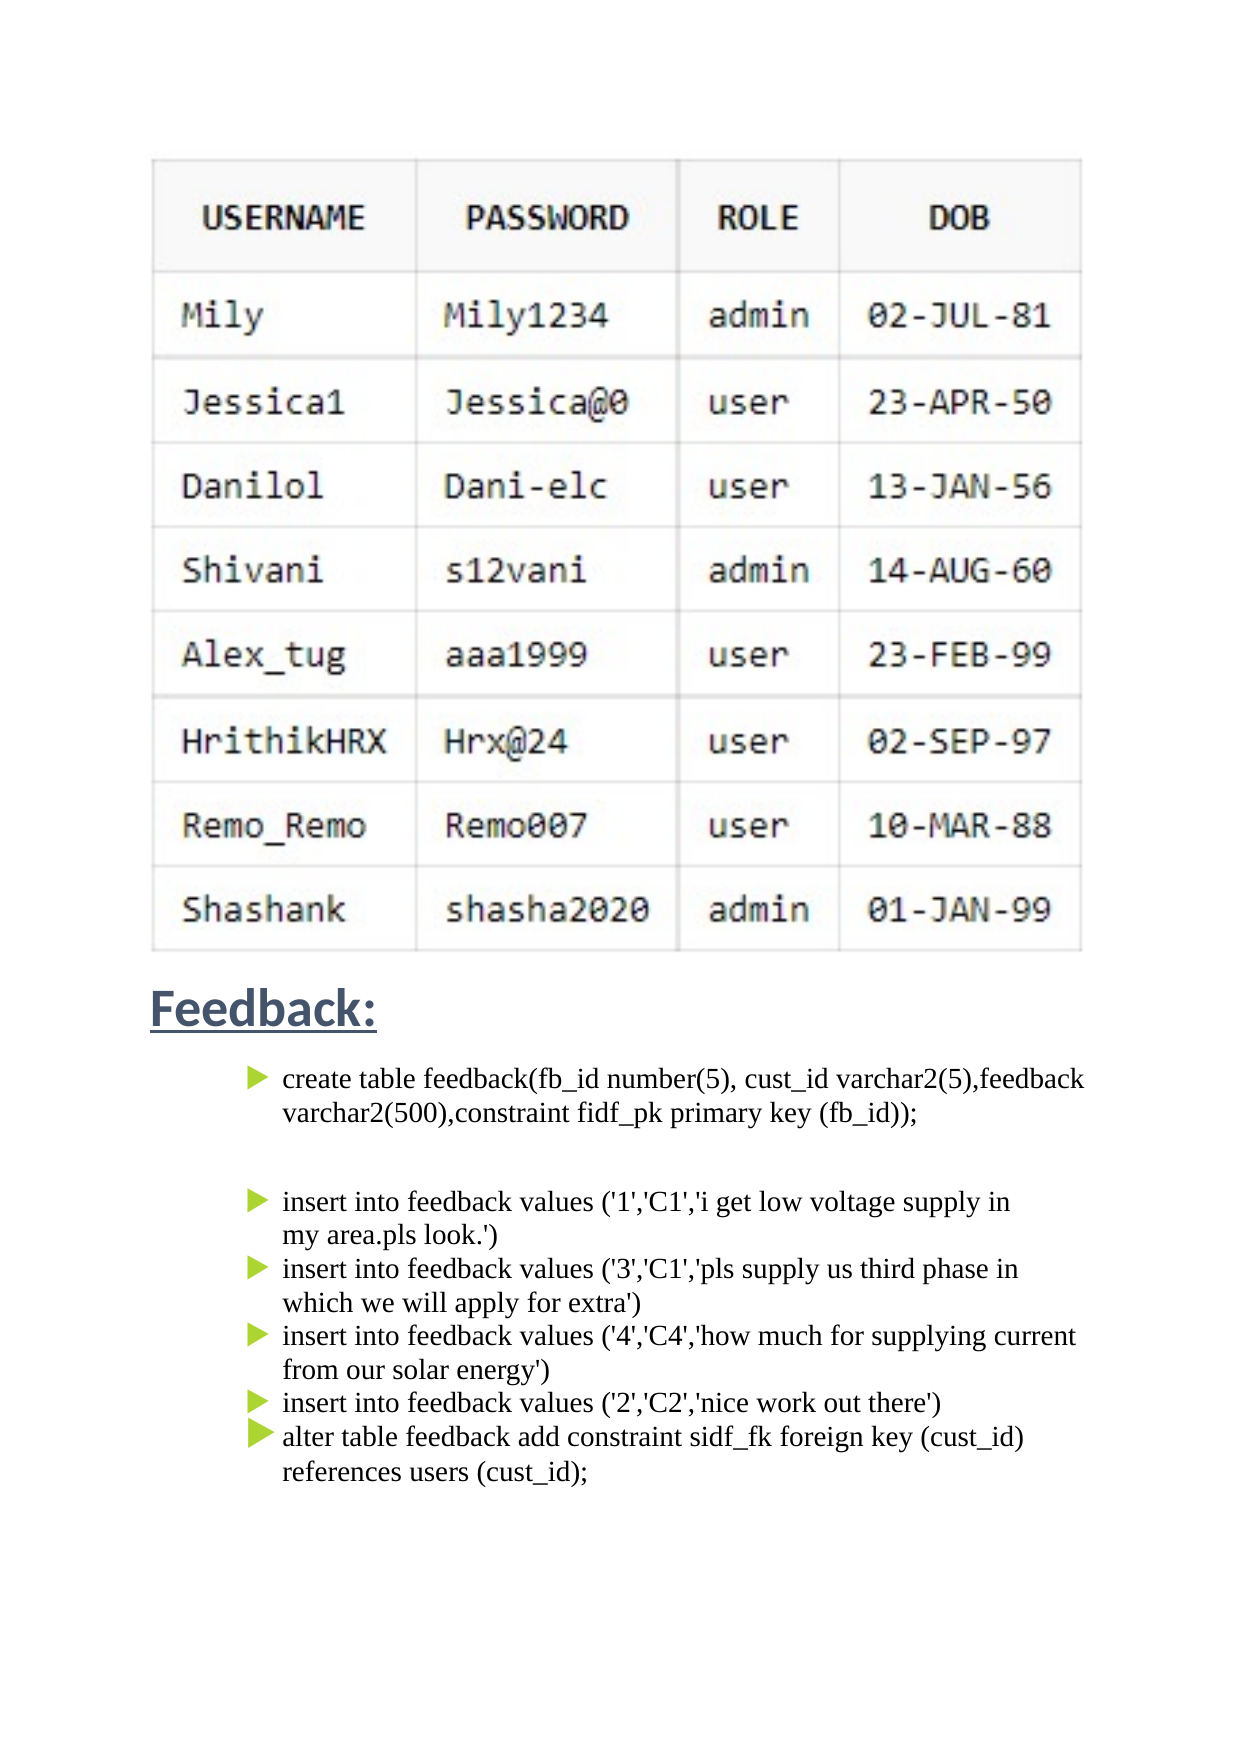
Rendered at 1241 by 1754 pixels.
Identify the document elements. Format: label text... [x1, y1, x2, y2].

list insert into feedback values ('4','C4','how much for supplying current from our solar energy') [244, 1318, 1090, 1385]
text Feedback: [150, 973, 1090, 1040]
picture [150, 150, 1091, 955]
list insert into feedback values ('1','C1','i get low voltage supply in my area.pls look.') [244, 1184, 1090, 1251]
list insert into feedback values ('2','C2','nice work out there') [244, 1385, 1090, 1419]
list create table feedback(fb_id number(5), cust_id varchar2(5),feedback varchar2(500),constraint fidf_pk primary key (fb_id)); [244, 1062, 1090, 1129]
list insert into feedback values ('3','C1','pls supply us third phase in which we will apply for extra') [244, 1251, 1090, 1318]
list alter table feedback add constraint sidf_fk foreign key (cust_id) references users (cust_id); [244, 1419, 1090, 1488]
